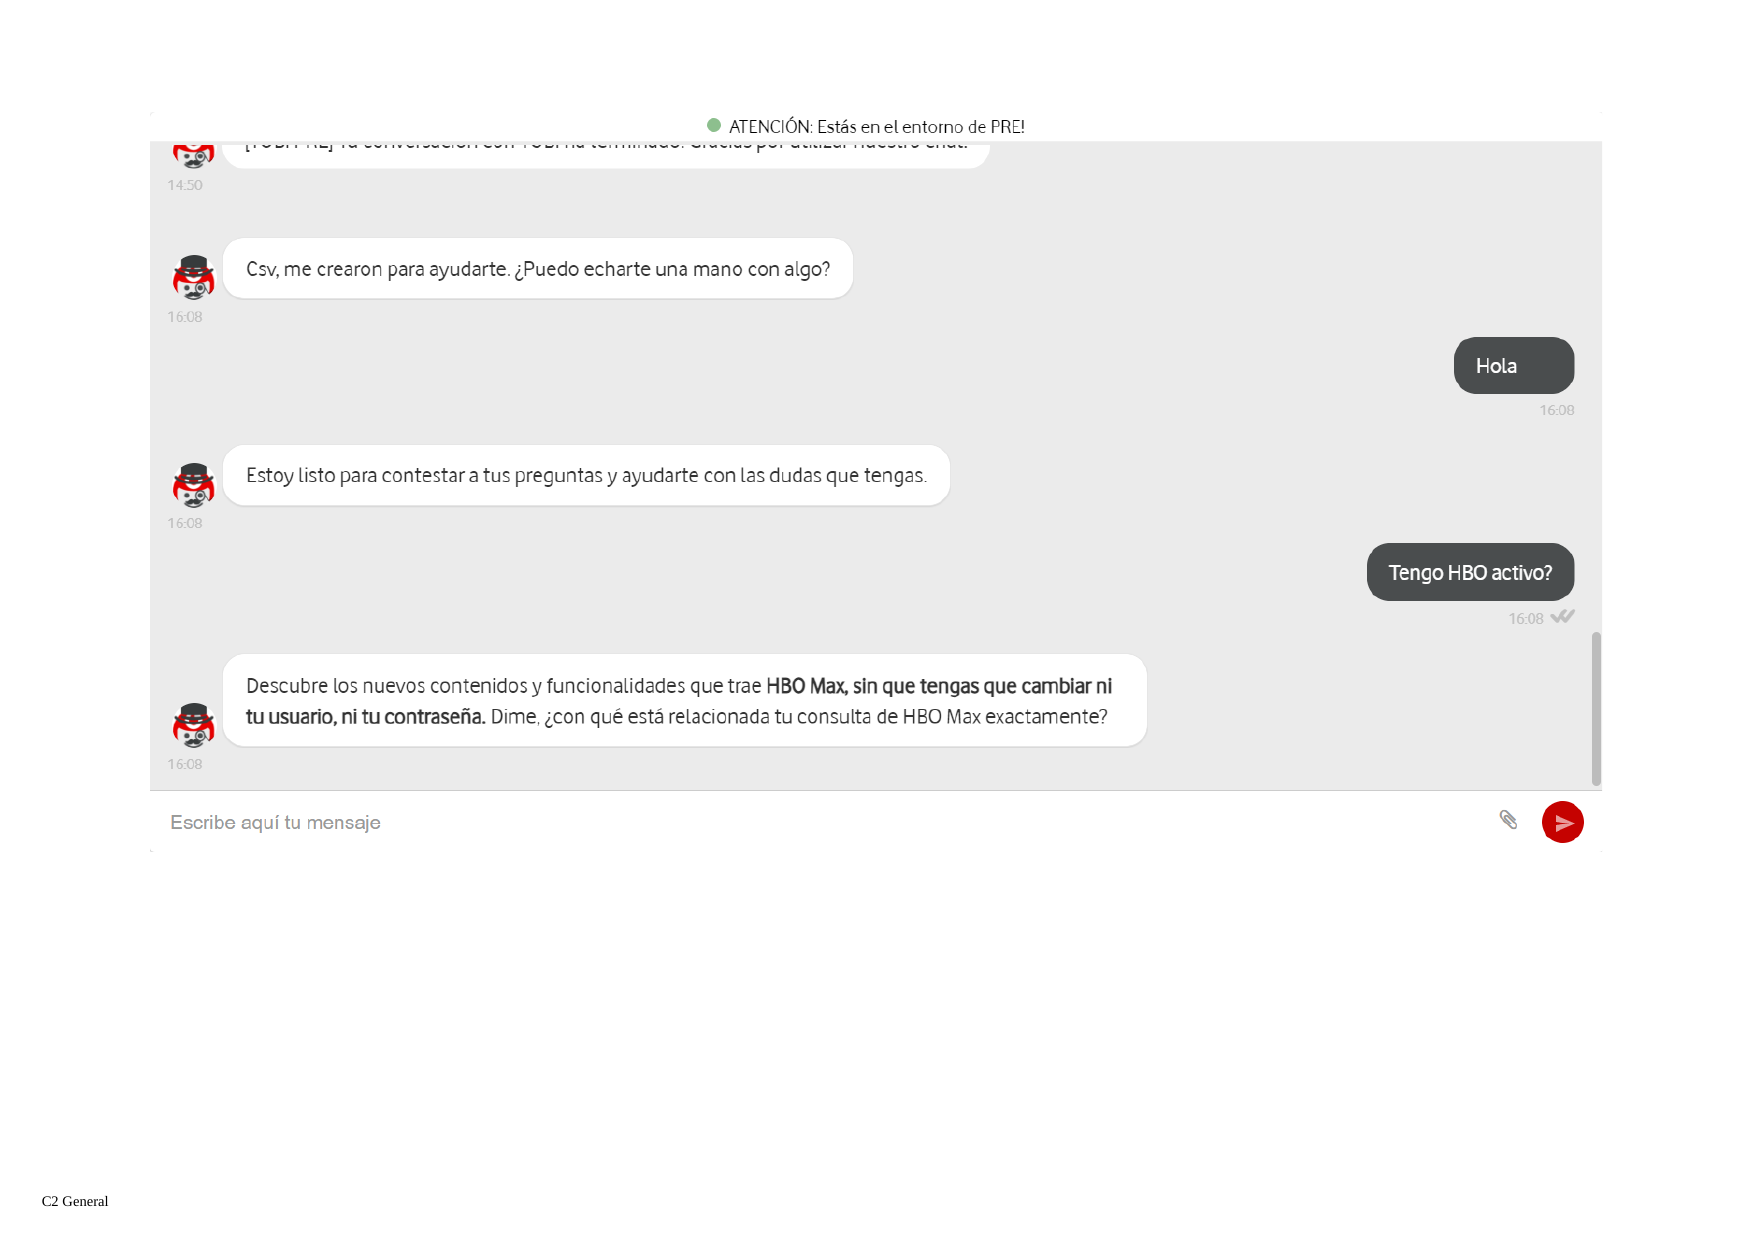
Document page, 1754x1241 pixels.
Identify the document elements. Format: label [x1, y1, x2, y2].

picture [150, 112, 1603, 852]
